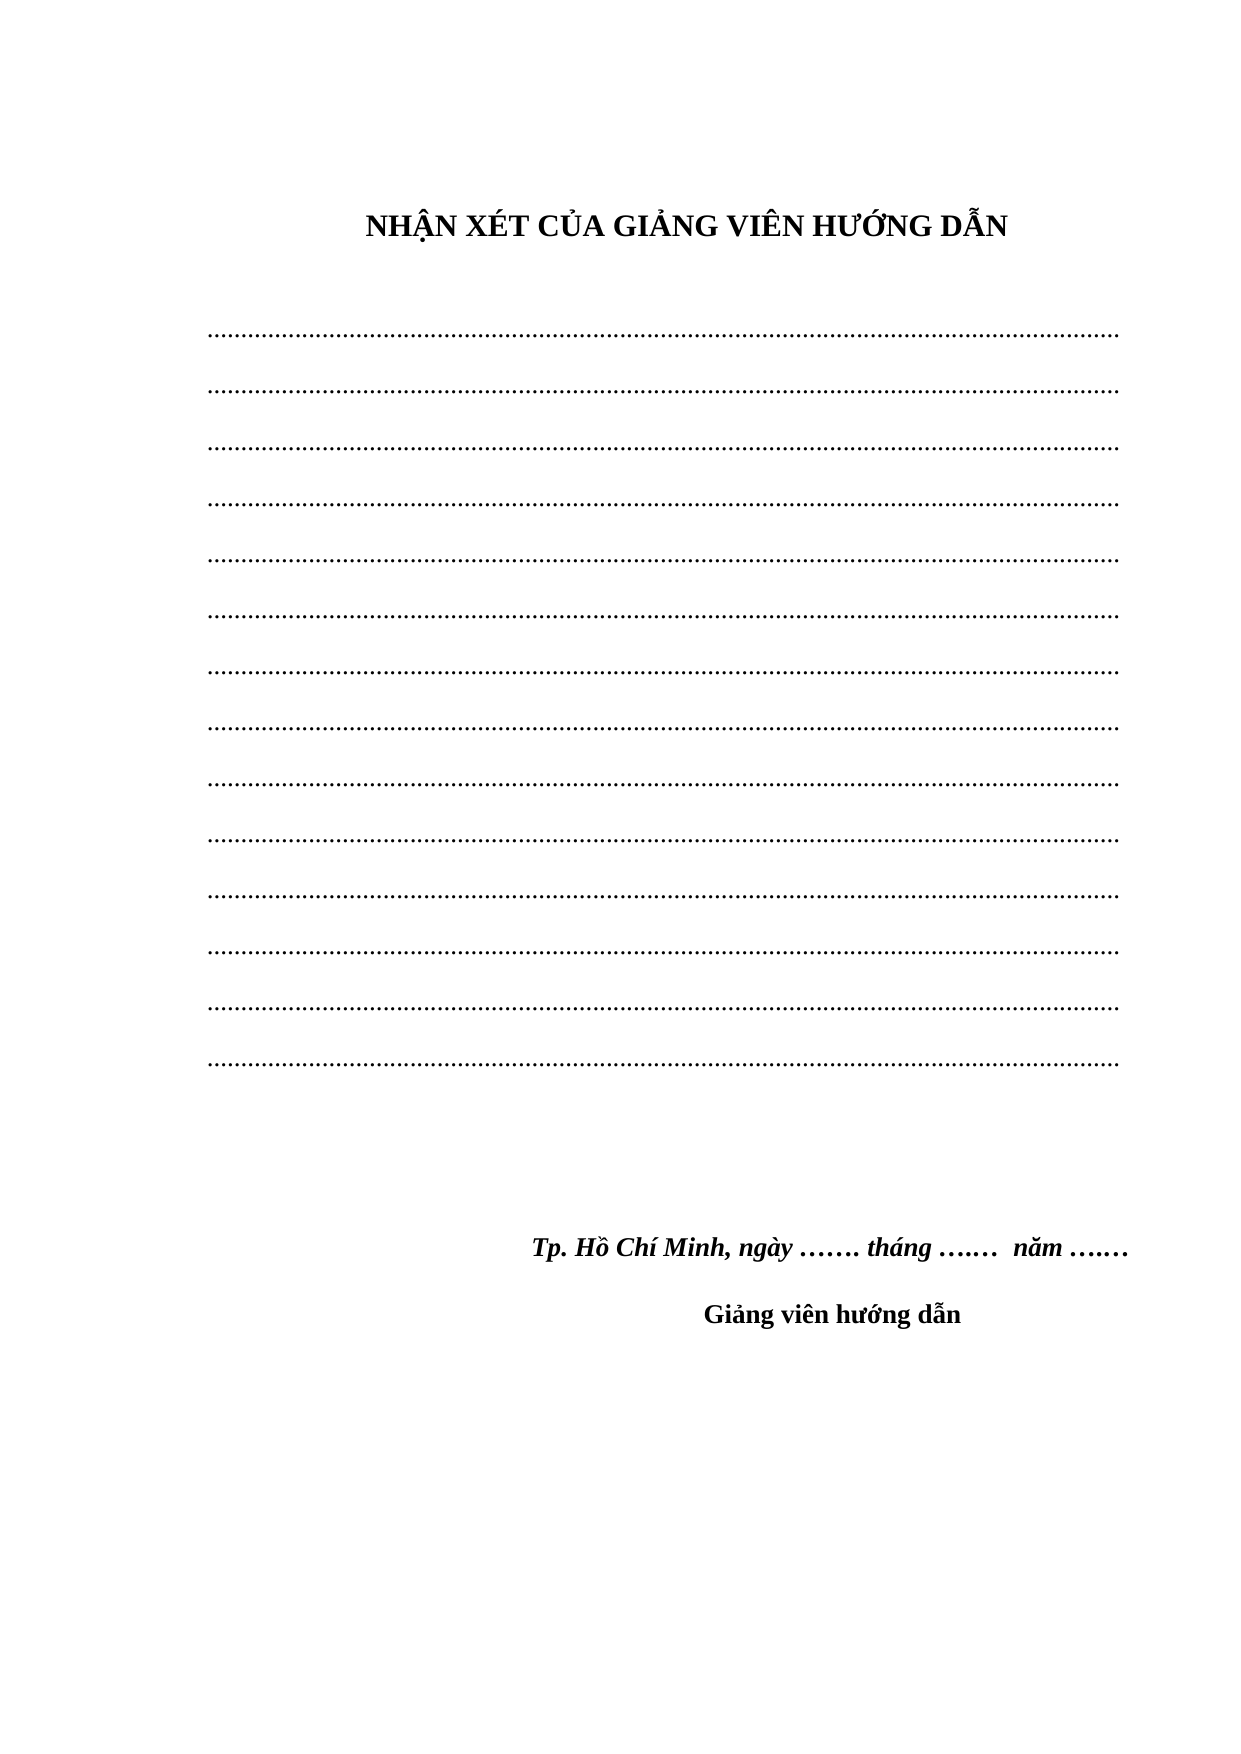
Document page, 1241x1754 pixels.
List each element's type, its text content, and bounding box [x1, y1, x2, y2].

table_header Tp. Hồ Chí Minh, ngày ……. tháng ….… năm ….… Giảng viên hướng dẫn [490, 1219, 1174, 1501]
subtitle NHẬN XÉT CỦA GIẢNG VIÊN HƯỚNG DẪN [252, 207, 1122, 243]
